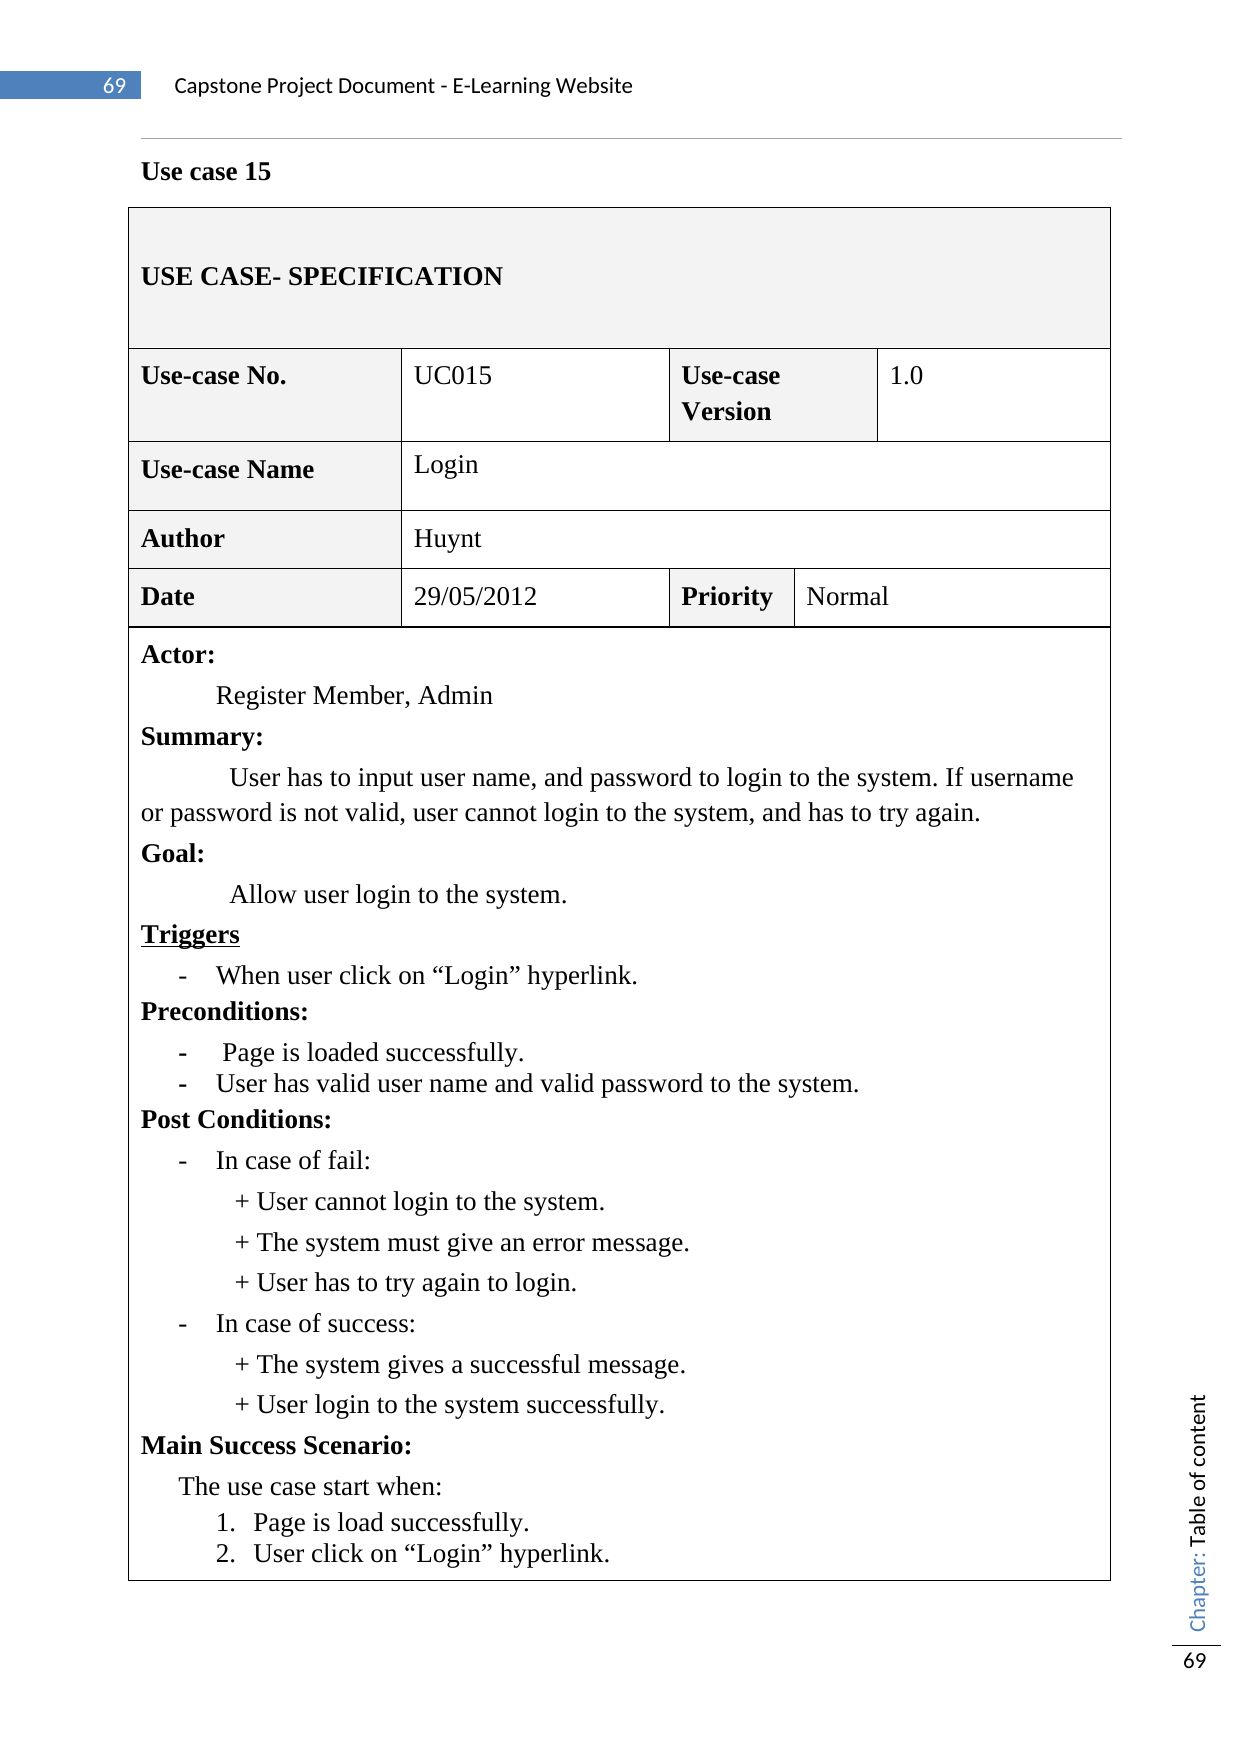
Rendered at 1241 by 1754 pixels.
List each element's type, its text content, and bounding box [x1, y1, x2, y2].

table_cell 29/05/2012 [402, 569, 669, 626]
table_cell Huynt [402, 511, 1110, 568]
table_cell Login [402, 442, 1110, 510]
table_cell 1.0 [878, 349, 1110, 441]
table_header USE CASE- SPECIFICATION [129, 208, 1110, 347]
table_cell UC015 [402, 349, 669, 441]
table_cell Date [129, 569, 401, 626]
table_cell Use-case Version [670, 349, 877, 441]
table_cell Author [129, 511, 401, 568]
table_cell Priority [670, 569, 794, 626]
table_cell Normal [795, 569, 1110, 626]
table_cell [129, 628, 1110, 1579]
table_cell Use-case Name [129, 442, 401, 510]
text Use case 15 [141, 155, 1122, 187]
table_cell Use-case No. [129, 349, 401, 441]
